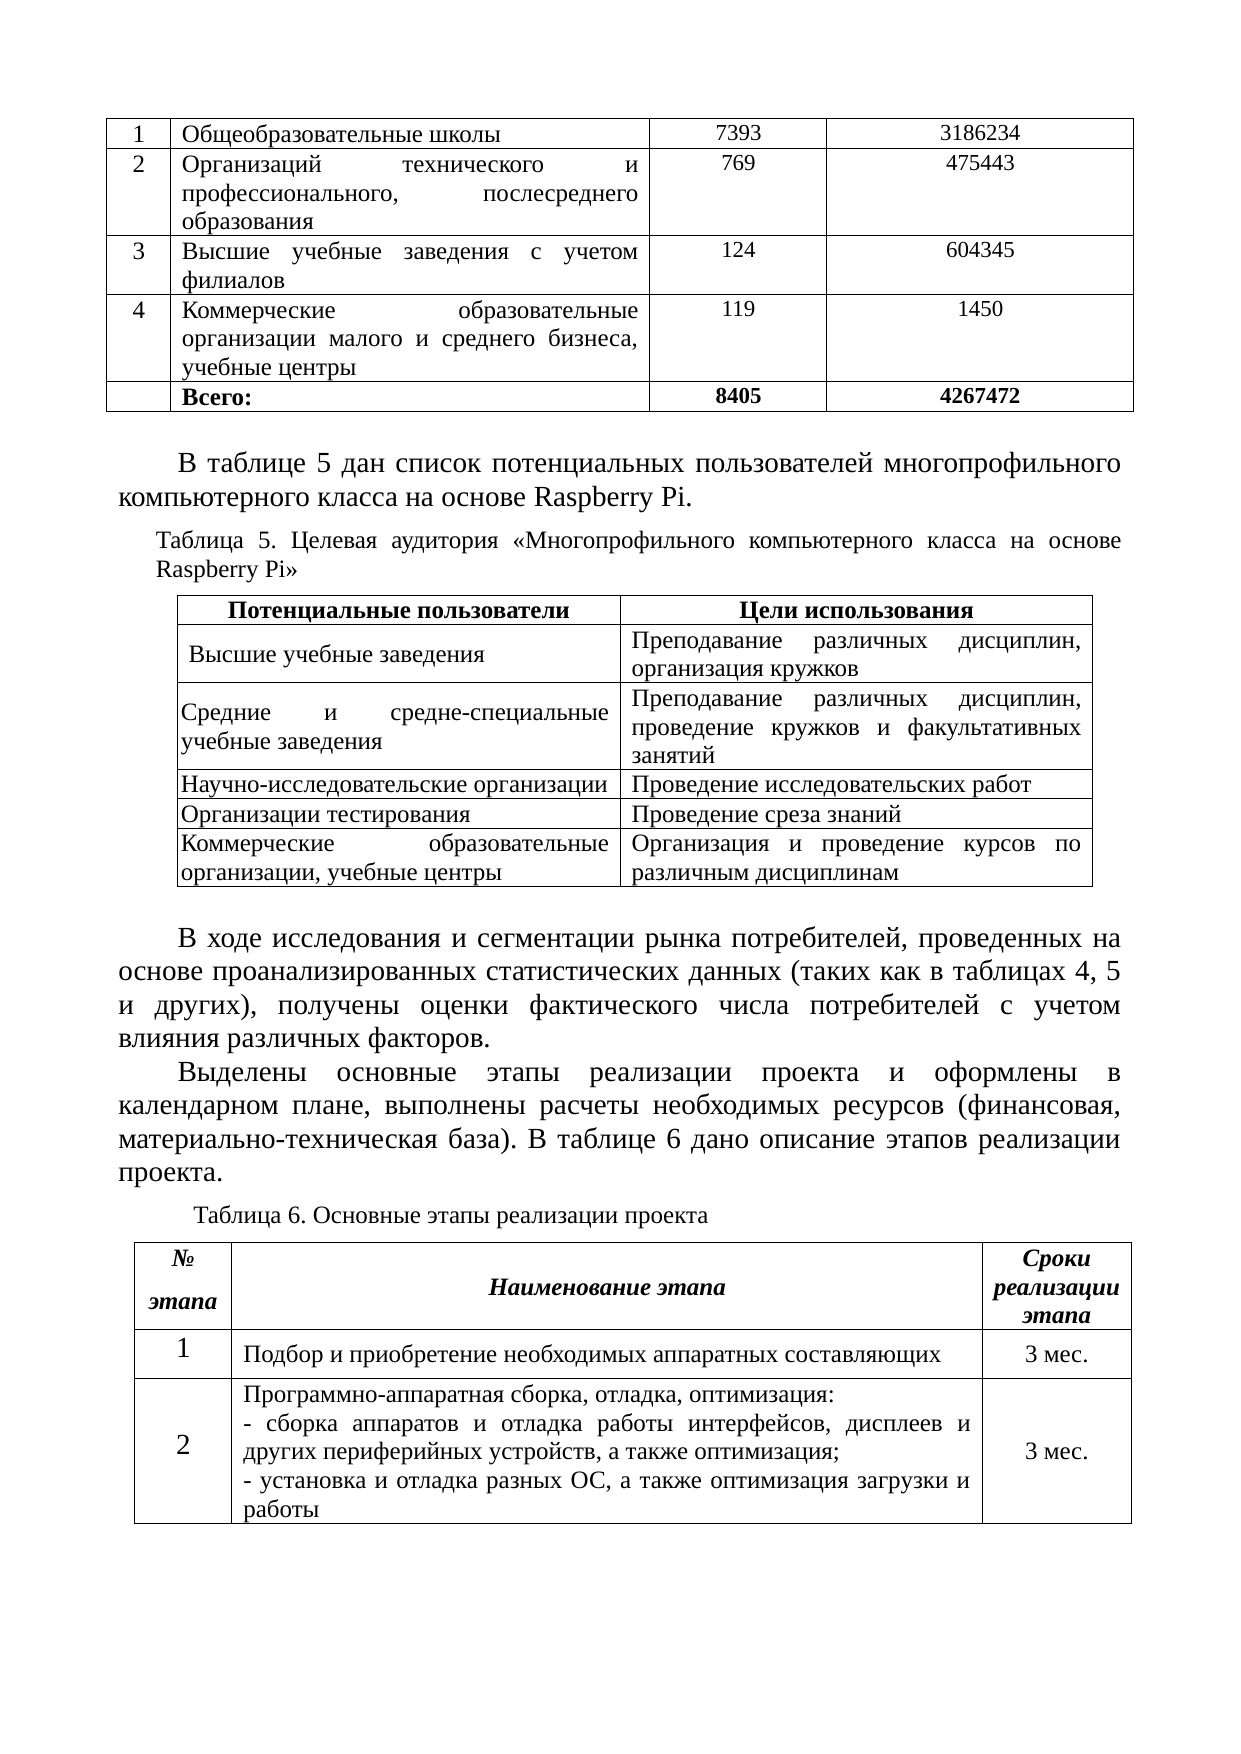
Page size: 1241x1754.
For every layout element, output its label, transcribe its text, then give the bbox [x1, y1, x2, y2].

text Выделены основные этапы реализации проекта и оформлены в календарном плане, выполнены расчеты необходимых ресурсов (финансовая, материально-техническая база). В таблице 6 дано описание этапов реализации проекта. [118, 1054, 1122, 1188]
table_cell 2 [135, 1379, 231, 1523]
table_cell 4267472 [827, 382, 1133, 411]
table_cell Высшие учебные заведения [178, 625, 620, 682]
table_cell Преподавание различных дисциплин, проведение кружков и факультативных занятий [621, 683, 1092, 769]
table_cell Организация и проведение курсов по различным дисциплинам [621, 829, 1092, 886]
table_cell 3 мес. [983, 1379, 1131, 1523]
table_header № этапа [135, 1243, 231, 1329]
table_cell 3 мес. [983, 1330, 1131, 1378]
table_cell 604345 [827, 236, 1133, 294]
text Таблица 5. Целевая аудитория «Многопрофильного компьютерного класса на основе Raspberry Pi» [156, 525, 1122, 582]
table_header Цели использования [621, 596, 1092, 624]
table_cell 1450 [827, 295, 1133, 381]
table_cell Высшие учебные заведения с учетом филиалов [171, 236, 649, 294]
table_cell 7393 [650, 119, 826, 148]
table_cell Программно-аппаратная сборка, отладка, оптимизация: - сборка аппаратов и отладка работы интерфейсов, дисплеев и других периферийных устройств, а также оптимизация; - установка и отладка разных ОС, а также оптимизация загрузки и работы [232, 1379, 982, 1523]
table_cell 3186234 [827, 119, 1133, 148]
table_cell Всего: [171, 382, 649, 411]
table_cell Преподавание различных дисциплин, организация кружков [621, 625, 1092, 682]
table_cell Коммерческие образовательные организации малого и среднего бизнеса, учебные центры [171, 295, 649, 381]
table_cell 124 [650, 236, 826, 294]
table_cell Коммерческие образовательные организации, учебные центры [178, 829, 620, 886]
table_cell Организаций технического и профессионального, послесреднего образования [171, 149, 649, 235]
table_cell Общеобразовательные школы [171, 119, 649, 148]
text В ходе исследования и сегментации рынка потребителей, проведенных на основе проанализированных статистических данных (таких как в таблицах 4, 5 и других), получены оценки фактического числа потребителей с учетом влияния различных факторов. [118, 920, 1122, 1054]
table_cell 8405 [650, 382, 826, 411]
table_cell Средние и средне-специальные учебные заведения [178, 683, 620, 769]
table_header Потенциальные пользователи [178, 596, 620, 624]
table_cell 475443 [827, 149, 1133, 235]
table_cell 4 [107, 295, 170, 381]
table_cell Проведение исследовательских работ [621, 770, 1092, 798]
text Таблица 6. Основные этапы реализации проекта [193, 1201, 1122, 1229]
table_cell 3 [107, 236, 170, 294]
table_cell [107, 382, 170, 411]
table_cell Подбор и приобретение необходимых аппаратных составляющих [232, 1330, 982, 1378]
table_cell 1 [135, 1330, 231, 1378]
table_cell Научно-исследовательские организации [178, 770, 620, 798]
table_cell 1 [107, 119, 170, 148]
text В таблице 5 дан список потенциальных пользователей многопрофильного компьютерного класса на основе Raspberry Pi. [118, 445, 1122, 512]
table_header Наименование этапа [232, 1243, 982, 1329]
table_cell 2 [107, 149, 170, 235]
table_header Сроки реализации этапа [983, 1243, 1131, 1329]
table_cell 769 [650, 149, 826, 235]
table_cell Организации тестирования [178, 799, 620, 828]
table_cell Проведение среза знаний [621, 799, 1092, 828]
table_cell 119 [650, 295, 826, 381]
